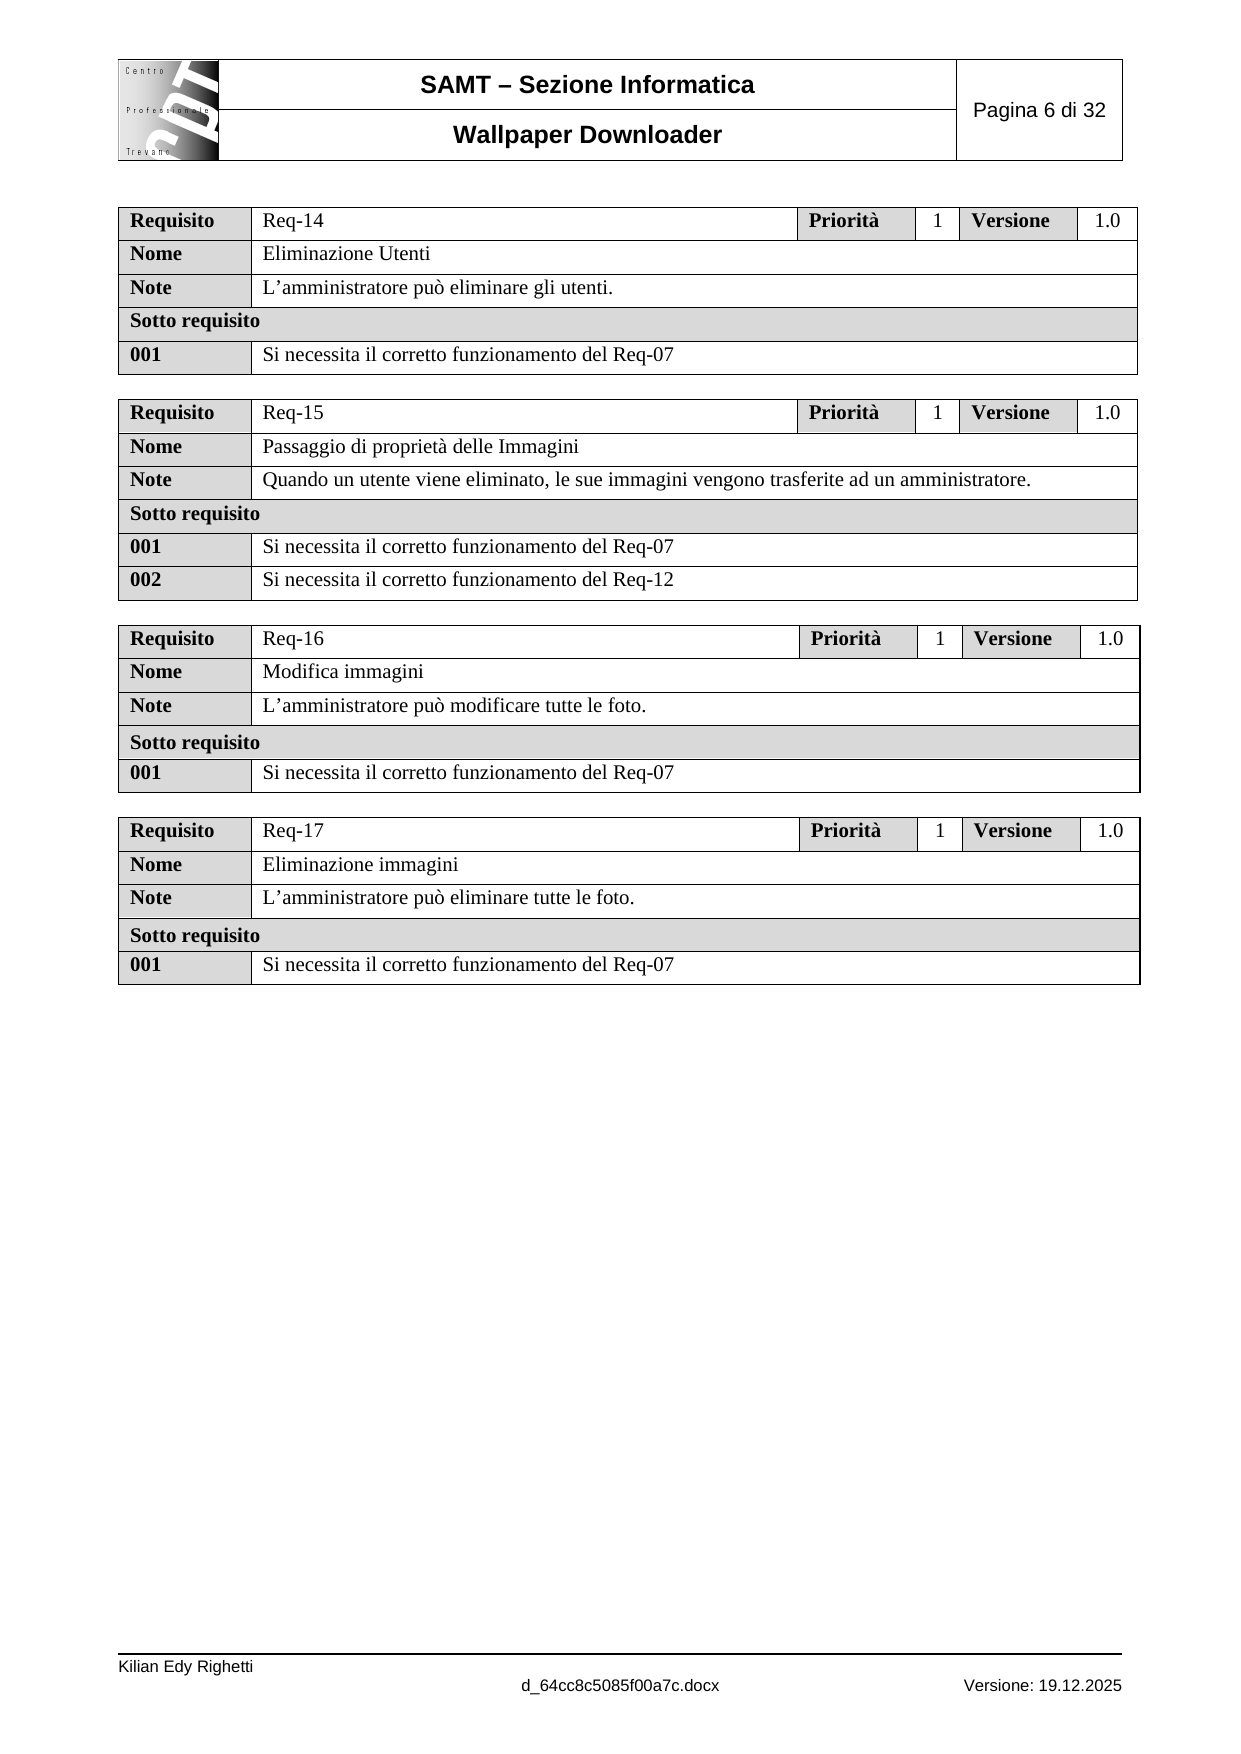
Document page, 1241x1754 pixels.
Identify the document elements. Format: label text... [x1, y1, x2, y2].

table_header Req-15 [252, 400, 797, 432]
table_cell L’amministratore può eliminare tutte le foto. [252, 885, 1139, 917]
table_cell 001 [119, 952, 251, 984]
table_cell Note [119, 467, 251, 499]
table_cell Sotto requisito [119, 308, 1137, 341]
table_header 1.0 [1081, 626, 1139, 658]
table_cell Sotto requisito [119, 500, 1137, 533]
table_header Requisito [119, 818, 251, 851]
table_header Req-14 [252, 208, 797, 240]
table_cell Quando un utente viene eliminato, le sue immagini vengono trasferite ad un amministratore. [252, 467, 1137, 499]
table_cell L’amministratore può modificare tutte le foto. [252, 693, 1139, 725]
table_header Requisito [119, 400, 251, 432]
table_header Priorità [800, 818, 917, 851]
table_cell Nome [119, 659, 251, 692]
table_cell Eliminazione Utenti [252, 241, 1137, 274]
table_cell Nome [119, 241, 251, 274]
table_cell Si necessita il corretto funzionamento del Req-12 [252, 567, 1137, 600]
table_header 1.0 [1081, 818, 1139, 851]
table_header 1.0 [1078, 400, 1137, 432]
table_cell 001 [119, 342, 251, 374]
table_cell 001 [119, 760, 251, 792]
table_header Priorità [800, 626, 917, 658]
table_header 1.0 [1078, 208, 1137, 240]
table_header Priorità [798, 400, 915, 432]
table_header 1 [916, 208, 959, 240]
table_cell 002 [119, 567, 251, 600]
table_header Priorità [798, 208, 915, 240]
table_header Requisito [119, 208, 251, 240]
picture [118, 60, 219, 160]
table_header 1 [918, 818, 962, 851]
table_cell Si necessita il corretto funzionamento del Req-07 [252, 534, 1137, 566]
table_cell 001 [119, 534, 251, 566]
table_cell Sotto requisito [119, 726, 1139, 758]
table_cell Si necessita il corretto funzionamento del Req-07 [252, 342, 1137, 374]
table_cell Si necessita il corretto funzionamento del Req-07 [252, 952, 1139, 984]
table_cell Passaggio di proprietà delle Immagini [252, 434, 1137, 466]
table_cell Nome [119, 434, 251, 466]
table_cell Eliminazione immagini [252, 852, 1139, 884]
table_cell L’amministratore può eliminare gli utenti. [252, 275, 1137, 307]
table_header Versione [963, 818, 1080, 851]
table_header Req-17 [252, 818, 799, 851]
table_header Requisito [119, 626, 251, 658]
table_header 1 [918, 626, 962, 658]
table_cell Sotto requisito [119, 919, 1139, 951]
table_cell Nome [119, 852, 251, 884]
table_cell Note [119, 885, 251, 917]
table_header 1 [916, 400, 959, 432]
table_cell Note [119, 693, 251, 725]
table_header Versione [960, 400, 1077, 432]
table_cell Modifica immagini [252, 659, 1139, 692]
table_cell Note [119, 275, 251, 307]
table_header Versione [963, 626, 1080, 658]
table_cell Si necessita il corretto funzionamento del Req-07 [252, 760, 1139, 792]
table_header Versione [960, 208, 1077, 240]
table_header Req-16 [252, 626, 799, 658]
